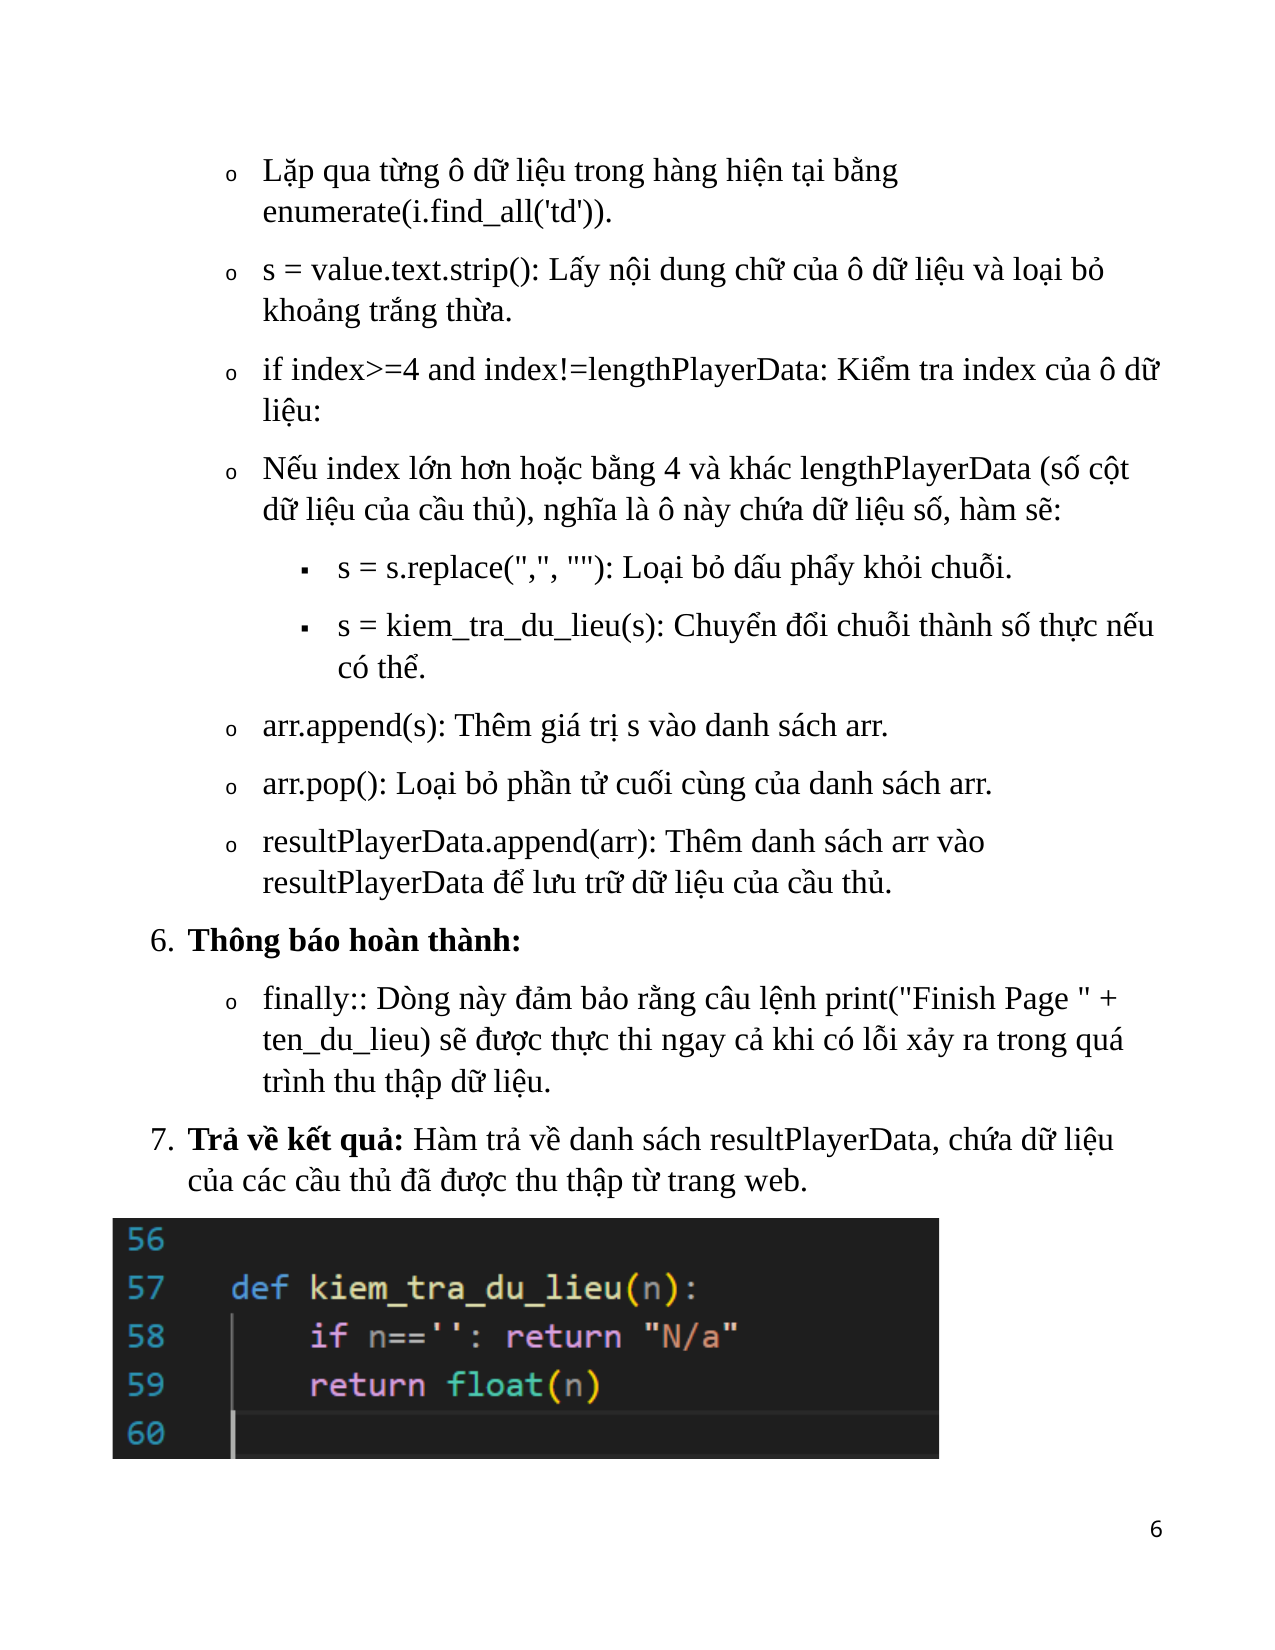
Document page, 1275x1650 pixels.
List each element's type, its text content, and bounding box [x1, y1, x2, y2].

list Thông báo hoàn thành: [150, 920, 1162, 959]
list finally:: Dòng này đảm bảo rằng câu lệnh print("Finish Page " + ten_du_lieu) sẽ được thực thi ngay cả khi có lỗi xảy ra trong quá trình thu thập dữ liệu. [225, 978, 1162, 1099]
list if index>=4 and index!=lengthPlayerData: Kiểm tra index của ô dữ liệu: [225, 349, 1162, 428]
list Nếu index lớn hơn hoặc bằng 4 và khác lengthPlayerData (số cột dữ liệu của cầu thủ), nghĩa là ô này chứa dữ liệu số, hàm sẽ: [225, 448, 1162, 528]
list s = kiem_tra_du_lieu(s): Chuyển đổi chuỗi thành số thực nếu có thể. [300, 606, 1162, 685]
list s = s.replace(",", ""): Loại bỏ dấu phẩy khỏi chuỗi. [300, 547, 1162, 586]
list Lặp qua từng ô dữ liệu trong hàng hiện tại bằng enumerate(i.find_all('td')). [225, 150, 1162, 230]
list Trả về kết quả: Hàm trả về danh sách resultPlayerData, chứa dữ liệu của các cầu thủ đã được thu thập từ trang web. [150, 1119, 1162, 1199]
picture [112, 1218, 940, 1459]
list s = value.text.strip(): Lấy nội dung chữ của ô dữ liệu và loại bỏ khoảng trắng thừa. [225, 249, 1162, 329]
list arr.append(s): Thêm giá trị s vào danh sách arr. [225, 705, 1162, 743]
list arr.pop(): Loại bỏ phần tử cuối cùng của danh sách arr. [225, 763, 1162, 801]
list resultPlayerData.append(arr): Thêm danh sách arr vào resultPlayerData để lưu trữ dữ liệu của cầu thủ. [225, 821, 1162, 901]
